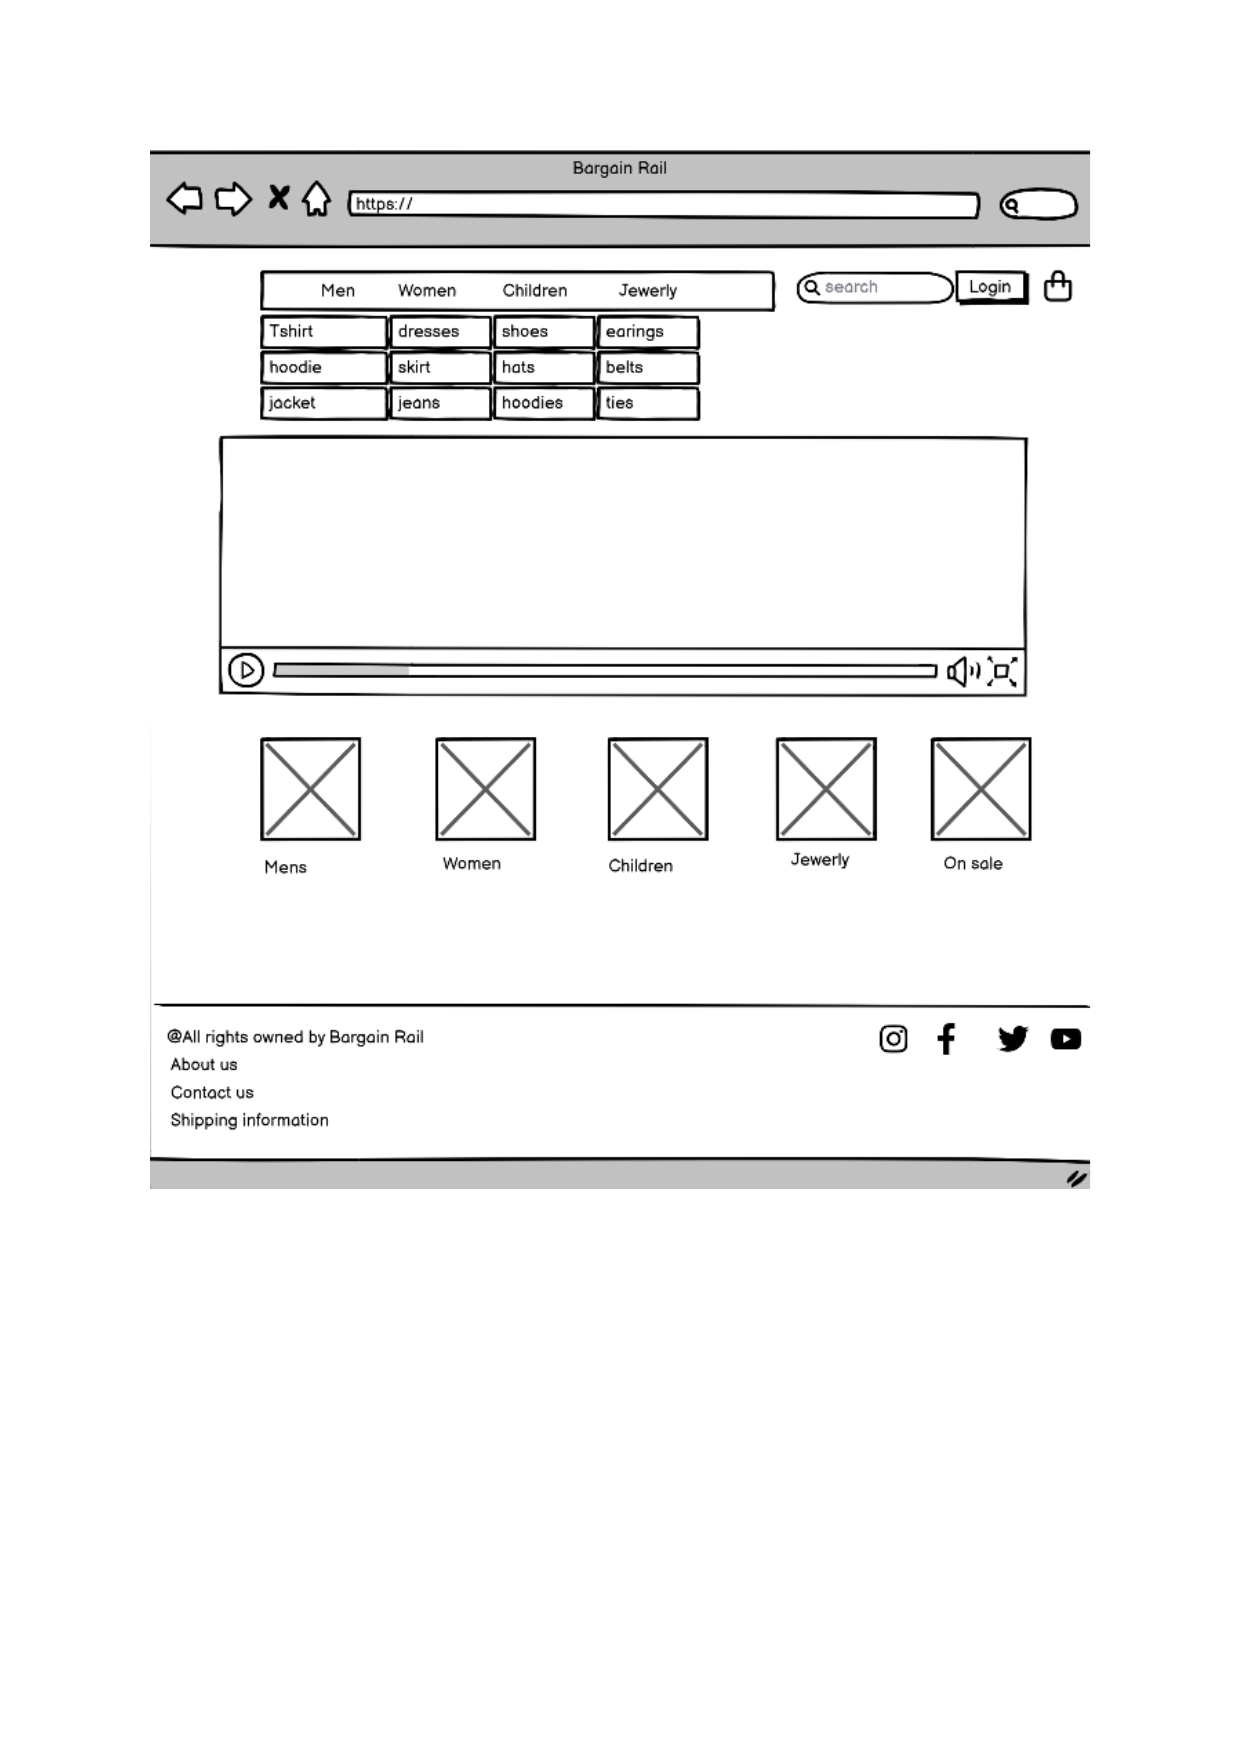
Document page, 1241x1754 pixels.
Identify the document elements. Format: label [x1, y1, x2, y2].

picture [150, 150, 1091, 1189]
